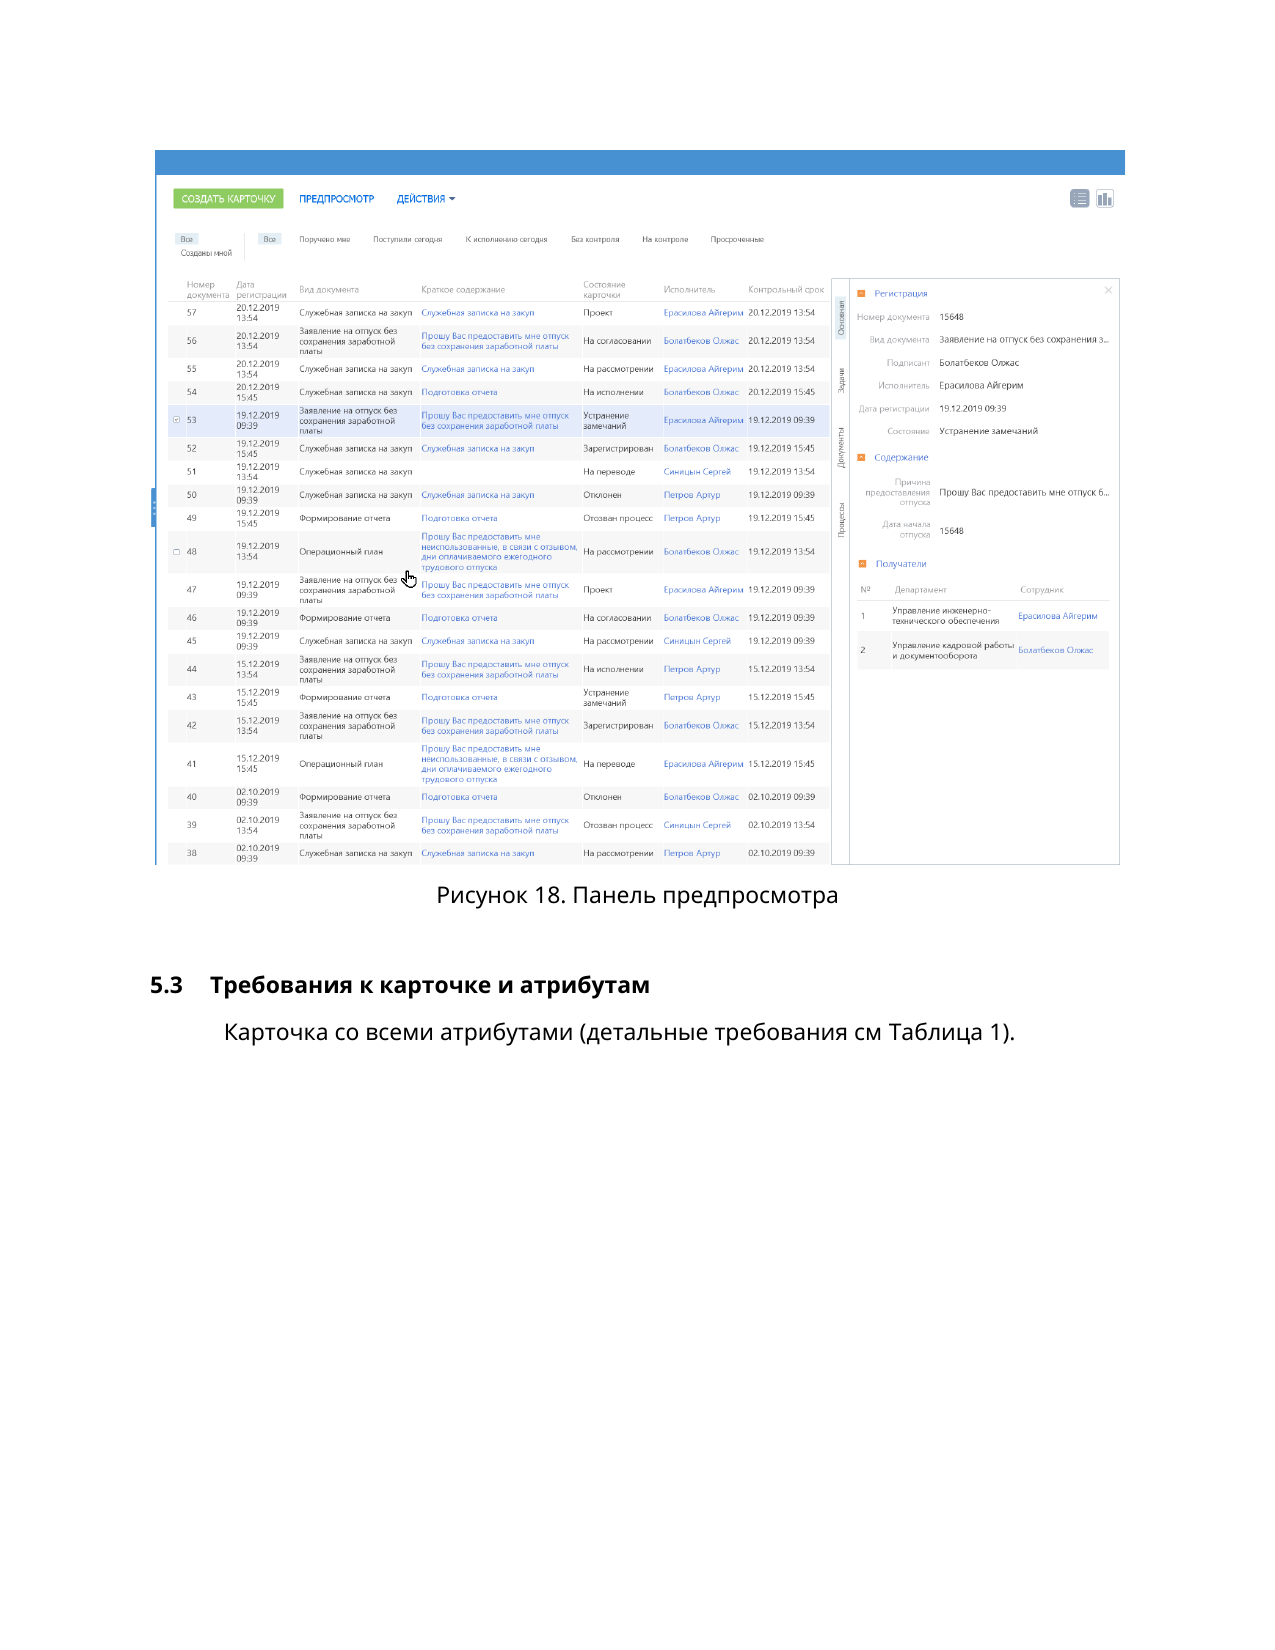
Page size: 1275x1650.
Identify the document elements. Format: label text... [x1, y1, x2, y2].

text Карточка со всеми атрибутами (детальные требования см Таблица 1). [150, 1016, 1125, 1047]
picture [150, 150, 1125, 865]
subtitle Требования к карточке и атрибутам [150, 969, 1125, 1001]
text Рисунок 18. Панель предпросмотра [150, 879, 1125, 911]
